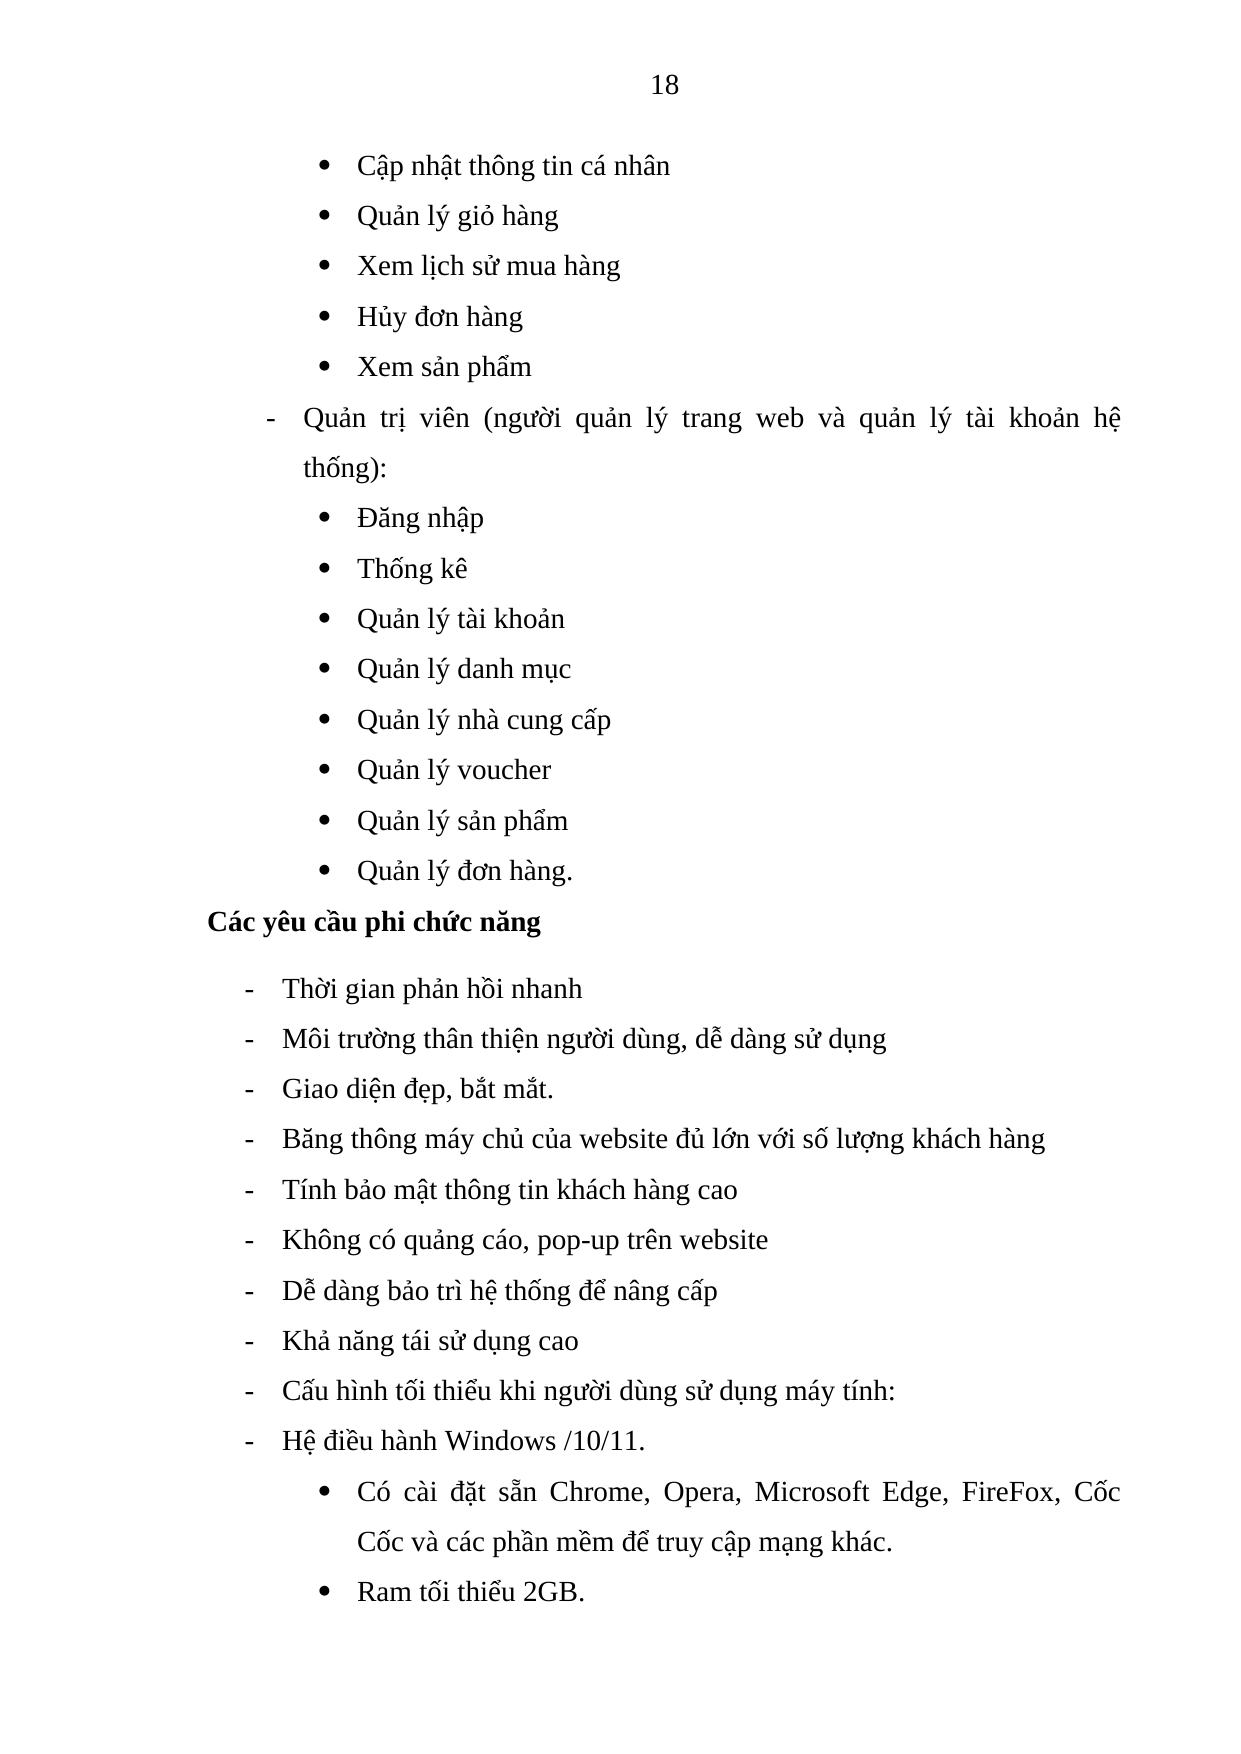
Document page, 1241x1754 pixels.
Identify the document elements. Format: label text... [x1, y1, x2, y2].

list Khả năng tái sử dụng cao [244, 1323, 1122, 1356]
list Cập nhật thông tin cá nhân [319, 148, 1122, 181]
list Xem sản phẩm [319, 349, 1122, 383]
list Xem lịch sử mua hàng [319, 248, 1122, 282]
list Ram tối thiểu 2GB. [319, 1574, 1122, 1608]
list Quản lý danh mục [319, 652, 1122, 685]
list Quản lý sản phẩm [319, 803, 1122, 837]
list Quản lý voucher [319, 752, 1122, 786]
list Môi trường thân thiện người dùng, dễ dàng sử dụng [244, 1021, 1122, 1054]
list Giao diện đẹp, bắt mắt. [244, 1071, 1122, 1105]
list Đăng nhập [319, 500, 1122, 534]
list Hệ điều hành Windows /10/11. [244, 1423, 1122, 1457]
list Không có quảng cáo, pop-up trên website [244, 1222, 1122, 1256]
list Quản lý nhà cung cấp [319, 702, 1122, 736]
list Thời gian phản hồi nhanh [244, 971, 1122, 1004]
list Tính bảo mật thông tin khách hàng cao [244, 1172, 1122, 1206]
list Quản lý tài khoản [319, 601, 1122, 635]
list Quản trị viên (người quản lý trang web và quản lý tài khoản hệ thống): [266, 400, 1122, 484]
list Có cài đặt sẵn Chrome, Opera, Microsoft Edge, FireFox, Cốc Cốc và các phần mềm để truy cập mạng khác. [319, 1474, 1122, 1558]
text Các yêu cầu phi chức năng [207, 904, 1122, 937]
list Băng thông máy chủ của website đủ lớn với số lượng khách hàng [244, 1122, 1122, 1155]
list Quản lý đơn hàng. [319, 853, 1122, 887]
list Cấu hình tối thiểu khi người dùng sử dụng máy tính: [244, 1373, 1122, 1407]
list Hủy đơn hàng [319, 299, 1122, 333]
list Dễ dàng bảo trì hệ thống để nâng cấp [244, 1273, 1122, 1306]
list Thống kê [319, 551, 1122, 584]
list Quản lý giỏ hàng [319, 198, 1122, 232]
